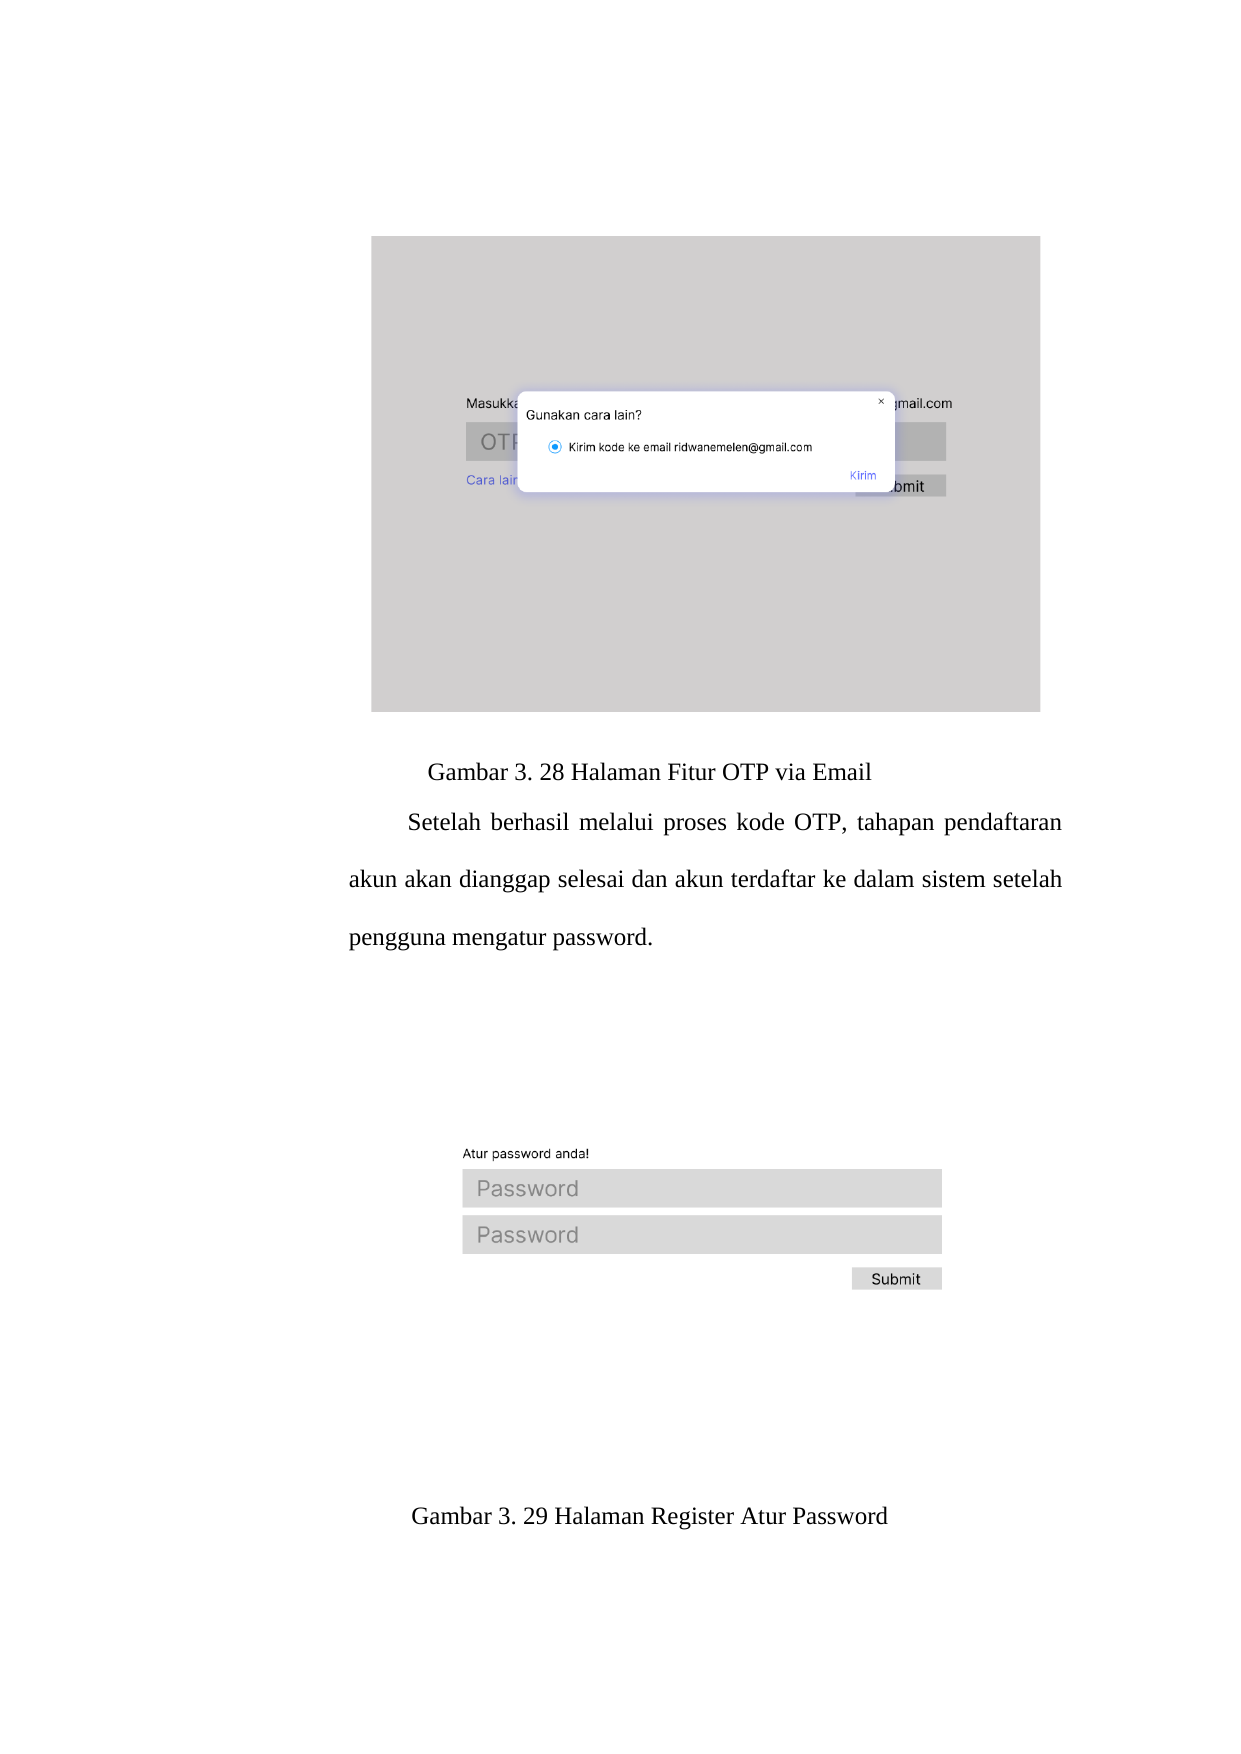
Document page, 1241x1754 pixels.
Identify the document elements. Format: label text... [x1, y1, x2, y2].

picture [371, 979, 1041, 1456]
list Setelah berhasil melalui proses kode OTP, tahapan pendaftaran akun akan dianggap selesai dan akun terdaftar ke dalam sistem setelah pengguna mengatur password. [348, 807, 1063, 951]
picture [371, 236, 1041, 712]
